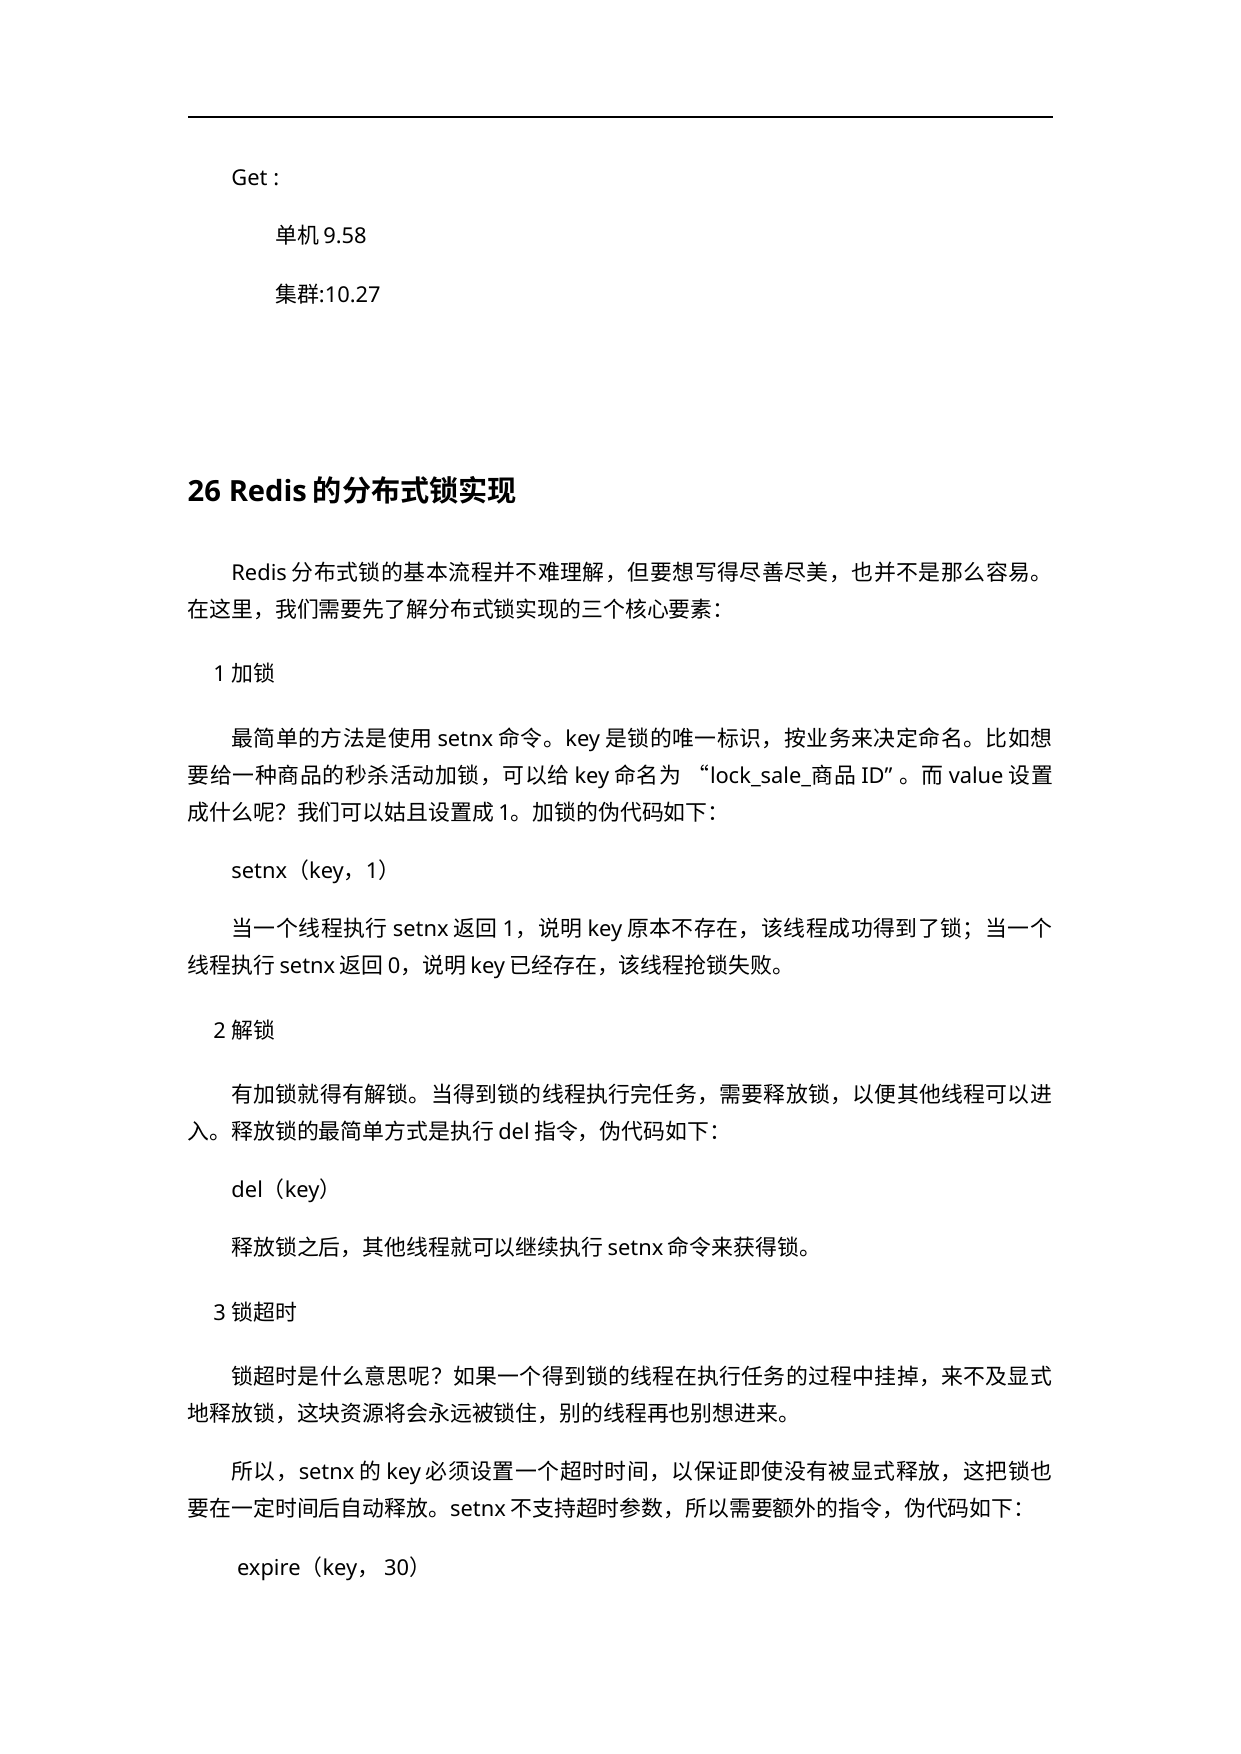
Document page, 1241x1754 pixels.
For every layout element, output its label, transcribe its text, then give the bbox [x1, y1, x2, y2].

text 单机9.58 [187, 218, 1053, 251]
subtitle 加锁 [187, 656, 1053, 688]
text expire（key， 30） [187, 1549, 1053, 1582]
subtitle 锁超时 [187, 1294, 1053, 1327]
text 集群:10.27 [187, 276, 1053, 309]
text 所以，setnx的key必须设置一个超时时间，以保证即使没有被显式释放，这把锁也要在一定时间后自动释放。setnx不支持超时参数，所以需要额外的指令，伪代码如下： [187, 1454, 1053, 1524]
subtitle Redis的分布式锁实现 [187, 456, 1053, 521]
text 释放锁之后，其他线程就可以继续执行setnx命令来获得锁。 [187, 1230, 1053, 1262]
text Redis分布式锁的基本流程并不难理解，但要想写得尽善尽美，也并不是那么容易。在这里，我们需要先了解分布式锁实现的三个核心要素： [187, 554, 1053, 624]
text 锁超时是什么意思呢？如果一个得到锁的线程在执行任务的过程中挂掉，来不及显式地释放锁，这块资源将会永远被锁住，别的线程再也别想进来。 [187, 1358, 1053, 1428]
text 当一个线程执行setnx返回1，说明key原本不存在，该线程成功得到了锁；当一个线程执行setnx返回0，说明key已经存在，该线程抢锁失败。 [187, 911, 1053, 981]
text del（key） [187, 1172, 1053, 1204]
text Get : [187, 161, 1053, 193]
text 有加锁就得有解锁。当得到锁的线程执行完任务，需要释放锁，以便其他线程可以进入。释放锁的最简单方式是执行del指令，伪代码如下： [187, 1077, 1053, 1146]
text 最简单的方法是使用setnx命令。key是锁的唯一标识，按业务来决定命名。比如想要给一种商品的秒杀活动加锁，可以给key命名为 “lock_sale_商品ID” 。而value设置成什么呢？我们可以姑且设置成1。加锁的伪代码如下： [187, 720, 1053, 827]
subtitle 解锁 [187, 1012, 1053, 1045]
text setnx（key，1） [187, 853, 1053, 885]
